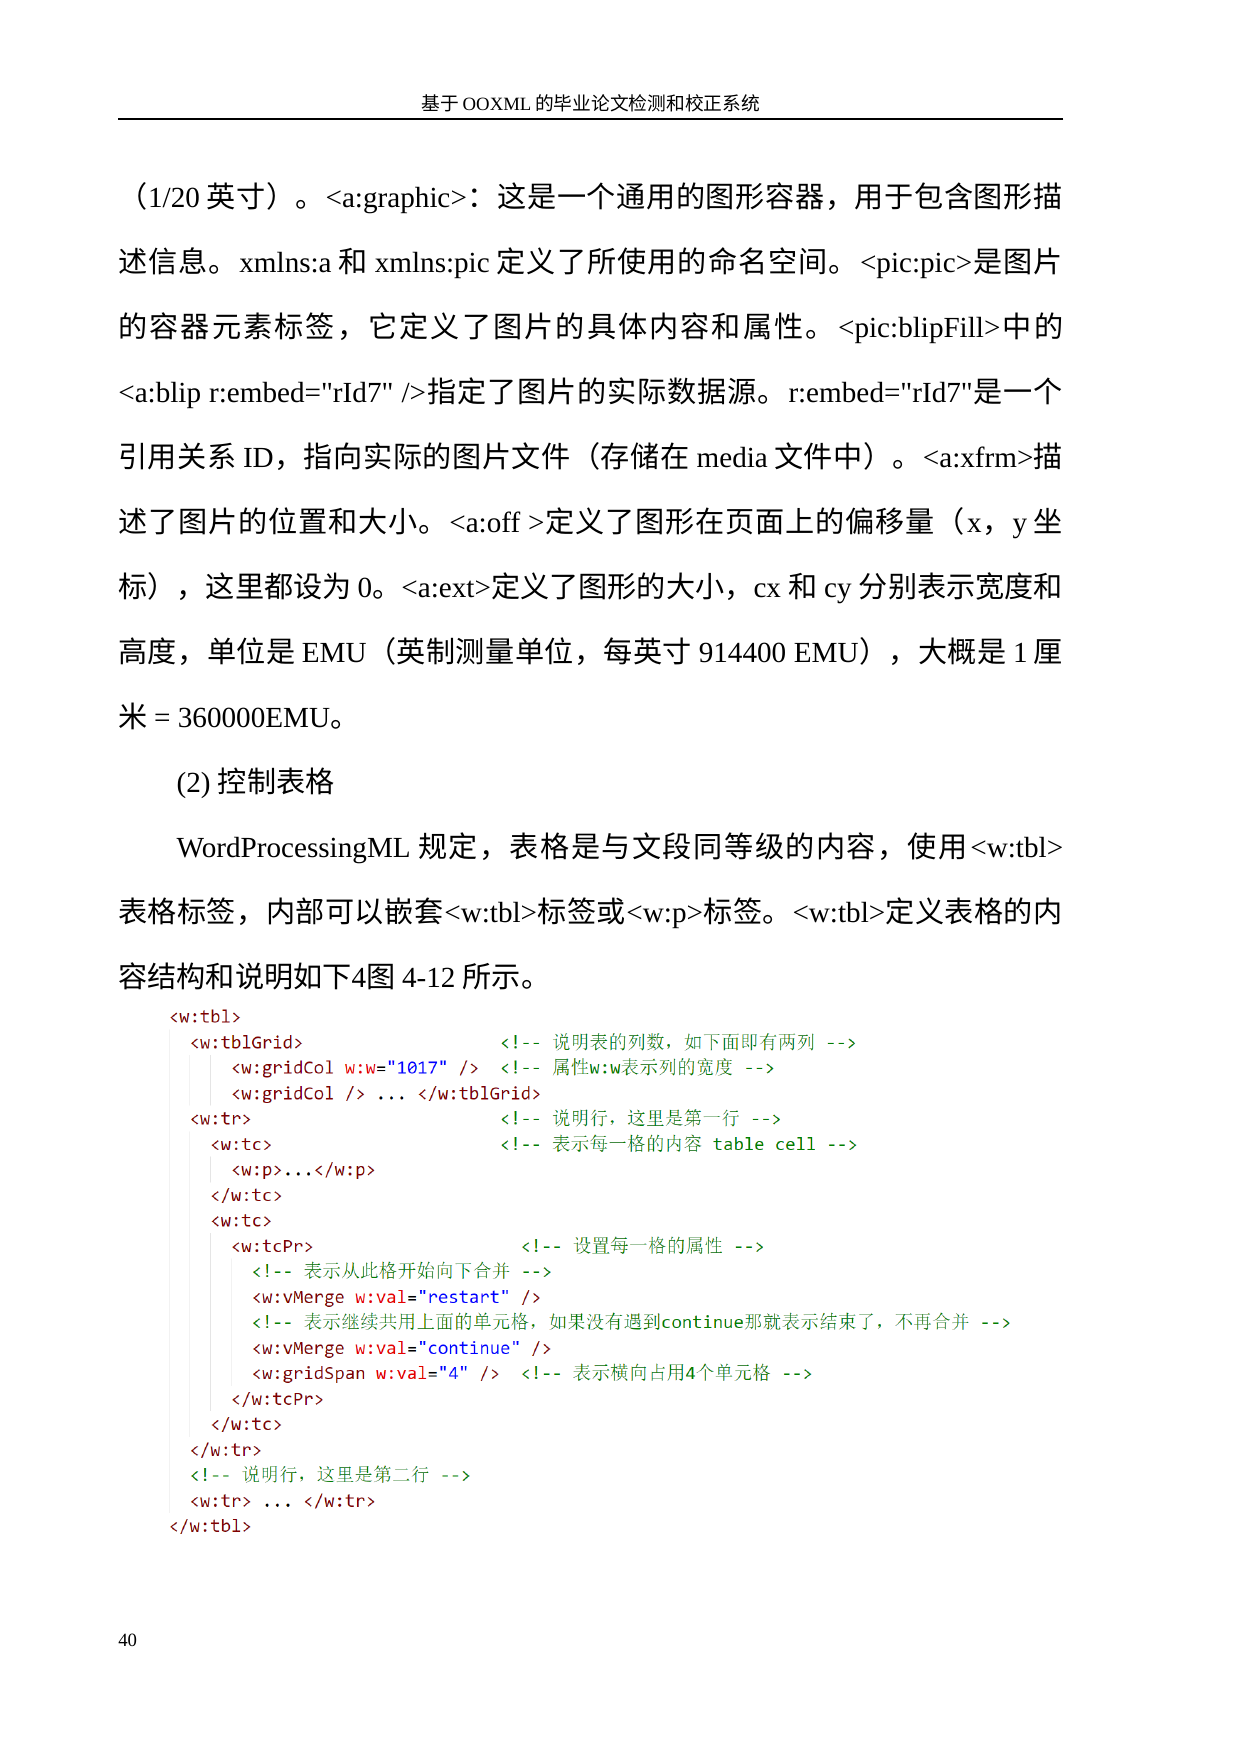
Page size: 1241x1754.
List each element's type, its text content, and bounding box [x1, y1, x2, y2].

picture [156, 1007, 1025, 1536]
list 控制表格 [118, 747, 1063, 812]
